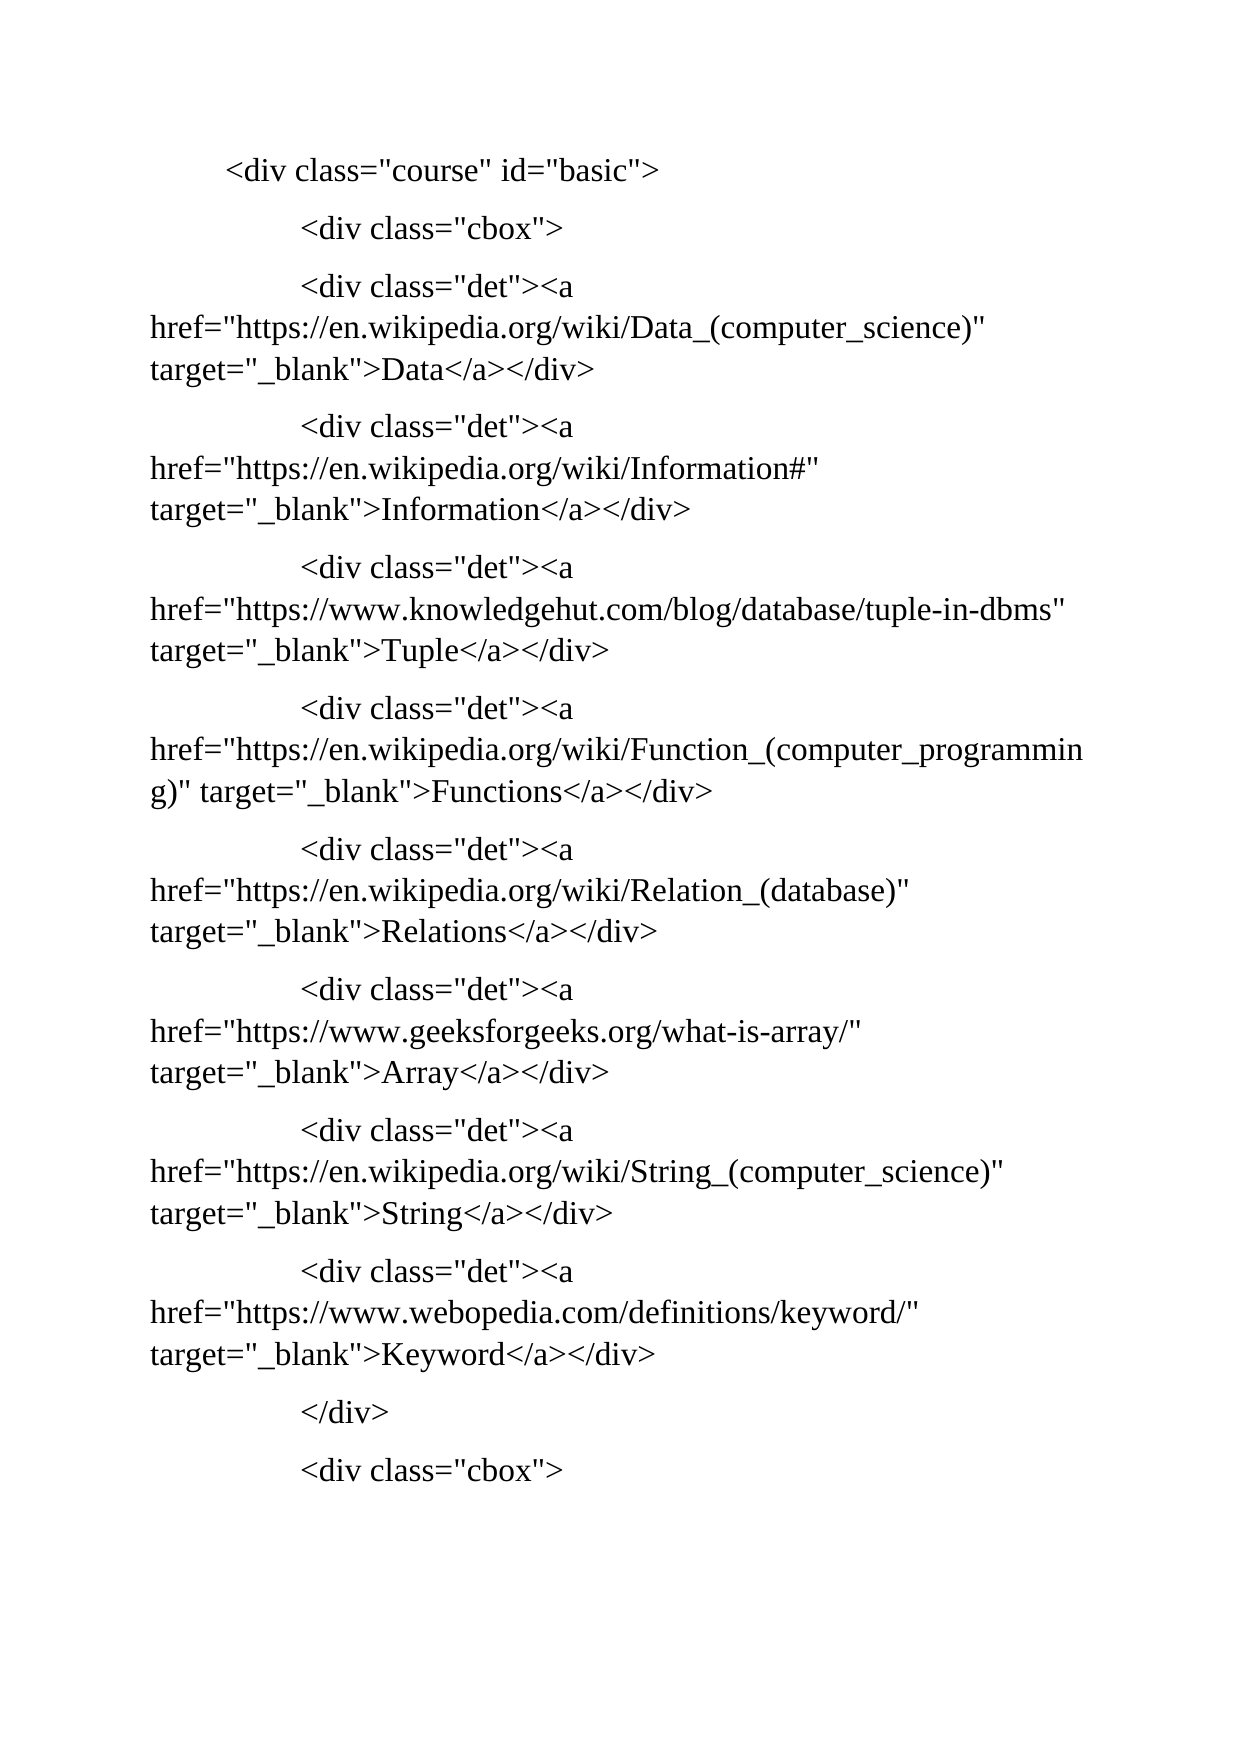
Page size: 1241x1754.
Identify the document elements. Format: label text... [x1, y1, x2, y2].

text <div class="cbox"> [150, 208, 1090, 246]
text <div class="det"><a href="https://en.wikipedia.org/wiki/Relation_(database)" target="_blank">Relations</a></div> [150, 829, 1090, 950]
text <div class="course" id="basic"> [150, 150, 1090, 188]
text <div class="det"><a href="https://en.wikipedia.org/wiki/Function_(computer_programming)" target="_blank">Functions</a></div> [150, 688, 1090, 809]
text <div class="cbox"> [150, 1450, 1090, 1488]
text <div class="det"><a href="https://en.wikipedia.org/wiki/Information#" target="_blank">Information</a></div> [150, 407, 1090, 528]
text <div class="det"><a href="https://en.wikipedia.org/wiki/String_(computer_science)" target="_blank">String</a></div> [150, 1110, 1090, 1231]
text <div class="det"><a href="https://www.webopedia.com/definitions/keyword/" target="_blank">Keyword</a></div> [150, 1251, 1090, 1372]
text </div> [150, 1392, 1090, 1430]
text <div class="det"><a href="https://www.knowledgehut.com/blog/database/tuple-in-dbms" target="_blank">Tuple</a></div> [150, 547, 1090, 668]
text <div class="det"><a href="https://www.geeksforgeeks.org/what-is-array/" target="_blank">Array</a></div> [150, 970, 1090, 1091]
text <div class="det"><a href="https://en.wikipedia.org/wiki/Data_(computer_science)" target="_blank">Data</a></div> [150, 266, 1090, 387]
